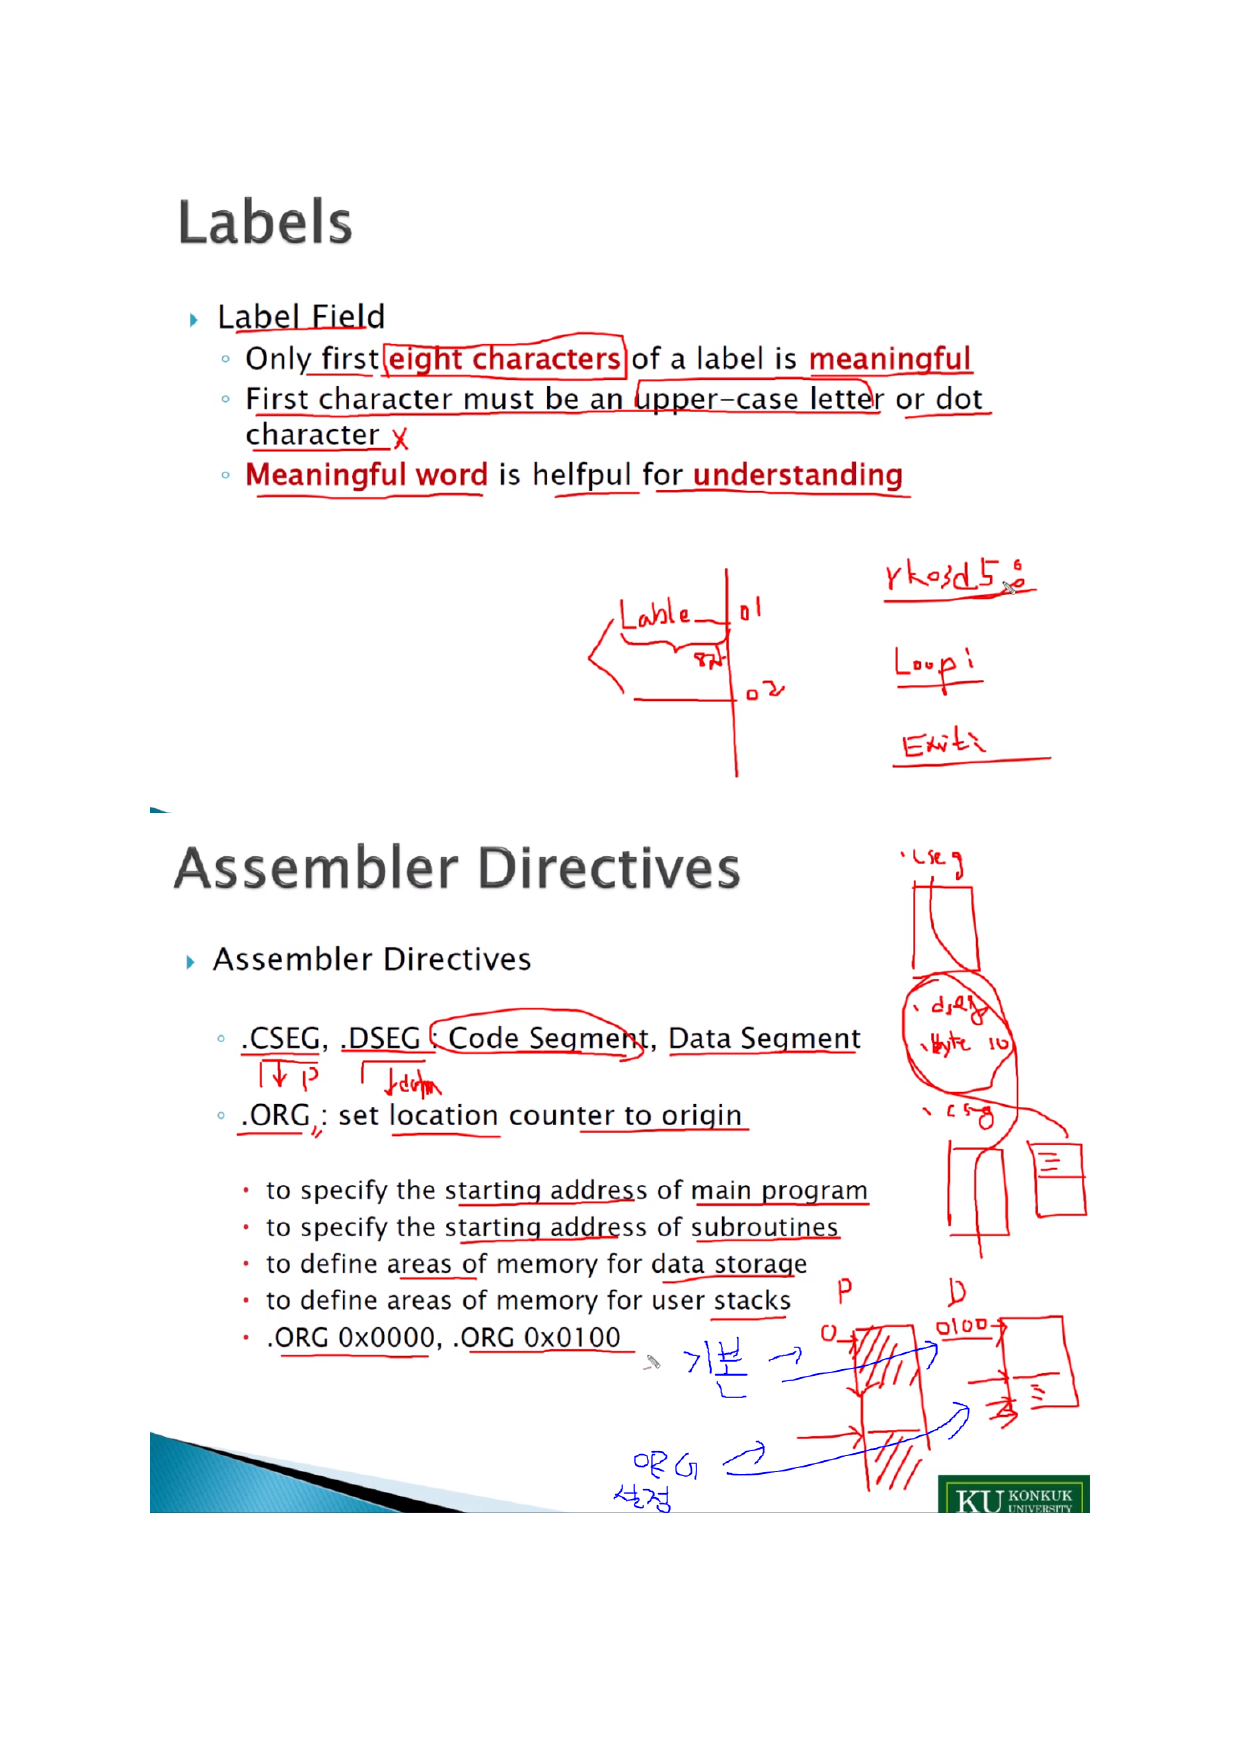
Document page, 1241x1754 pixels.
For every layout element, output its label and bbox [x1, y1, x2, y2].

picture [150, 814, 1091, 1513]
picture [150, 177, 1091, 813]
